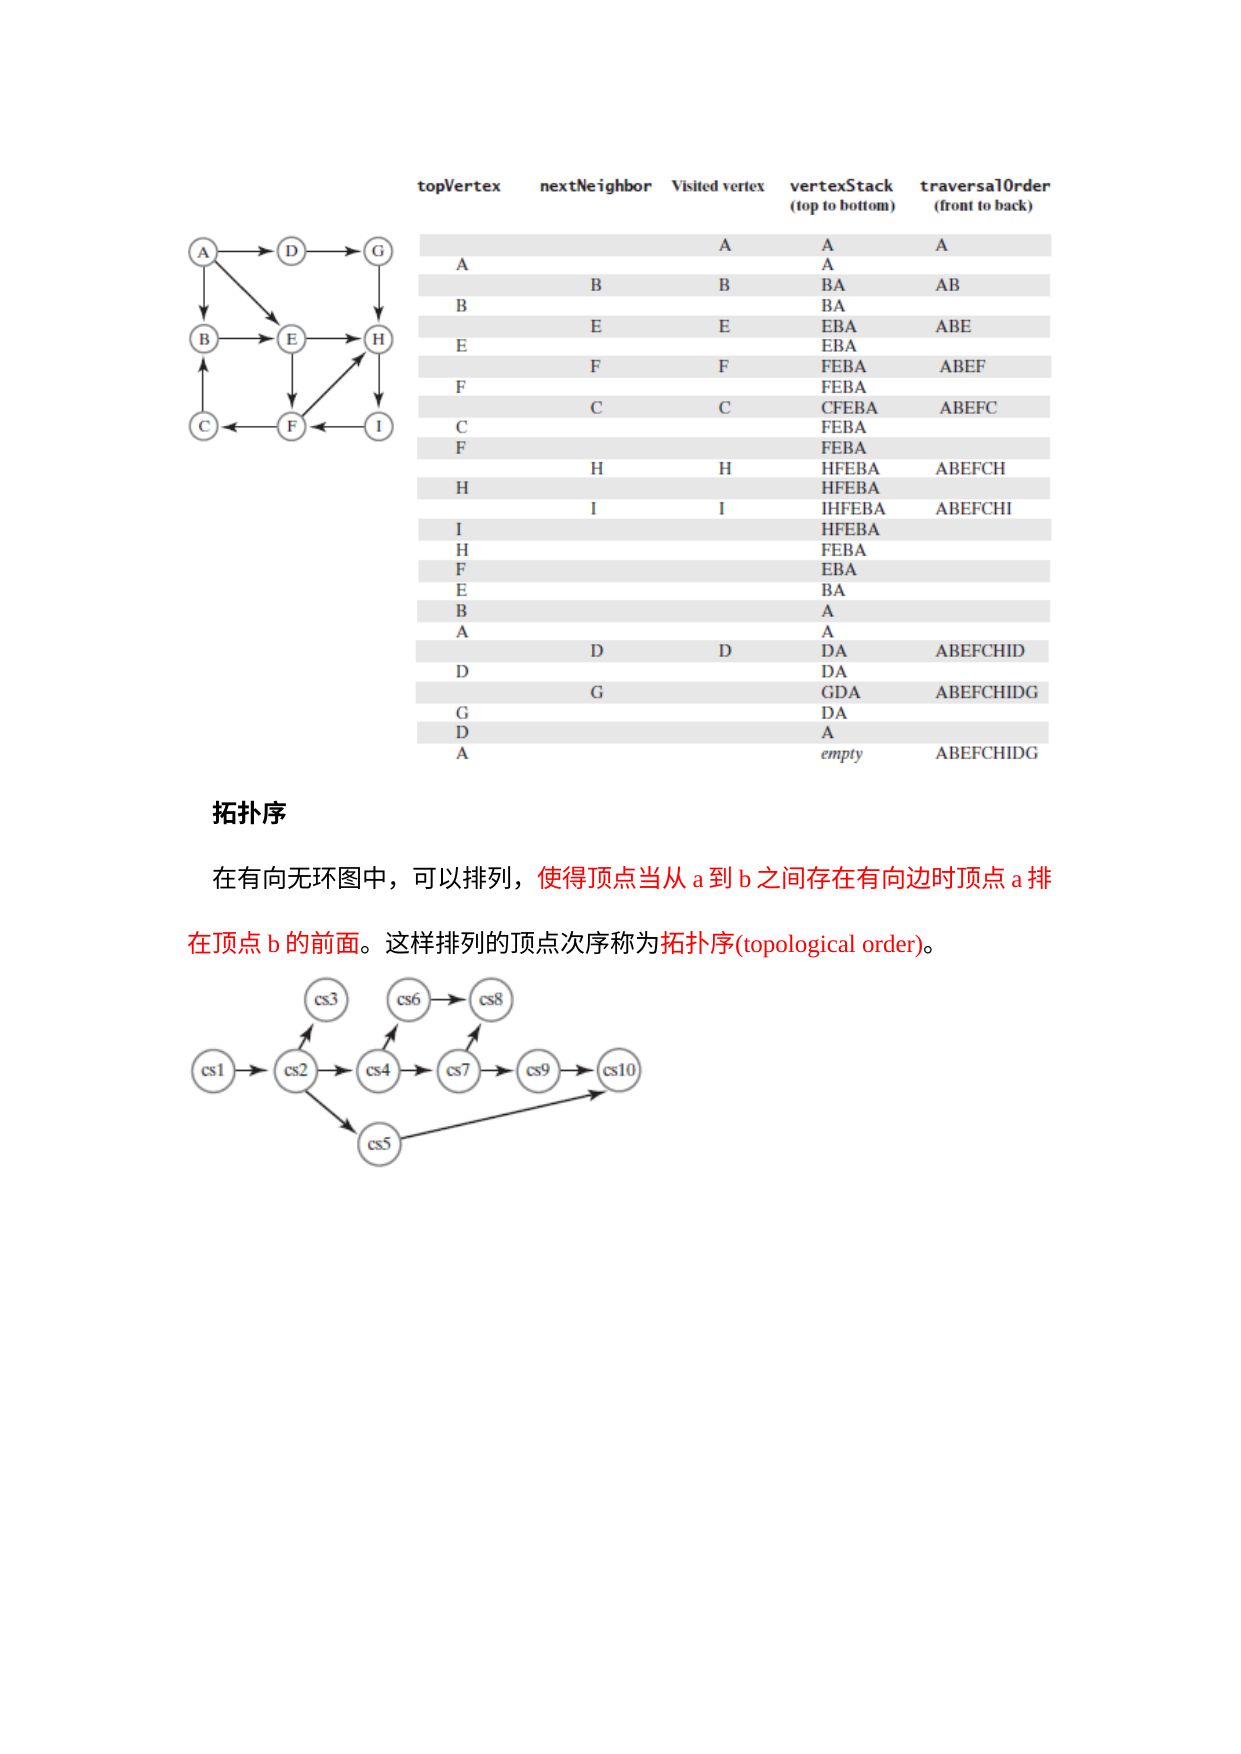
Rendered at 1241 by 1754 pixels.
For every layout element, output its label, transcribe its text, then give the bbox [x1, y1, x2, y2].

picture [187, 974, 644, 1169]
subtitle 拓扑序 [187, 779, 1053, 844]
text 在有向无环图中，可以排列，使得顶点当从a到b之间存在有向边时顶点a排在顶点b的前面。这样排列的顶点次序称为拓扑序(topological order)。 [187, 844, 1053, 974]
picture [187, 175, 1053, 766]
